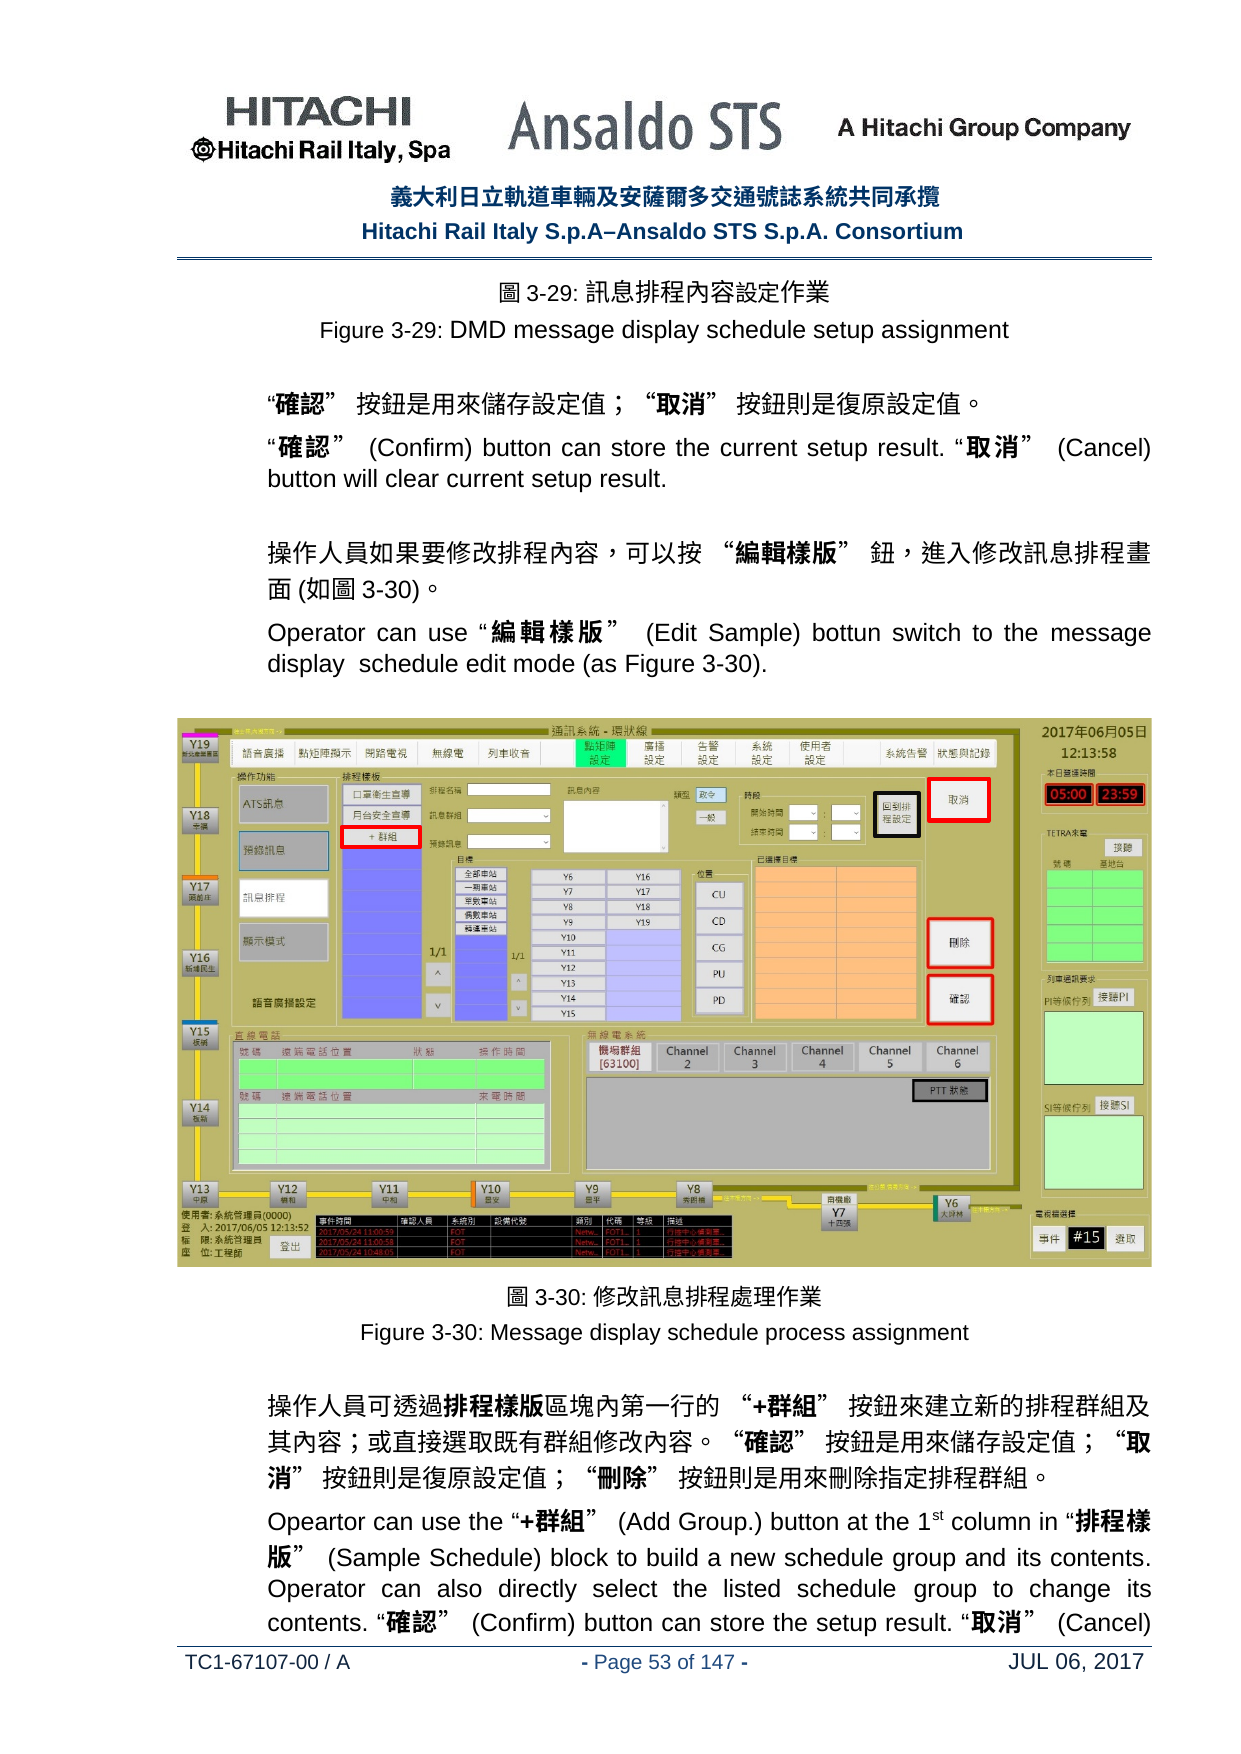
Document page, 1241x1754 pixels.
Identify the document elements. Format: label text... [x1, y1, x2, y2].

text 操作人員可透過排程樣版區塊內第一行的 “+群組” 按鈕來建立新的排程群組及其內容；或直接選取既有群組修改內容。“確認” 按鈕是用來儲存設定值；“取消” 按鈕則是復原設定值；“刪除” 按鈕則是用來刪除指定排程群組。 [267, 1386, 1152, 1495]
picture [184, 88, 1146, 169]
text “確認” (Confirm) button can store the current setup result. “取消” (Cancel) button will clear current setup result. [267, 427, 1152, 492]
picture [177, 718, 1152, 1267]
text “確認” 按鈕是用來儲存設定值；“取消” 按鈕則是復原設定值。 [267, 385, 1152, 421]
